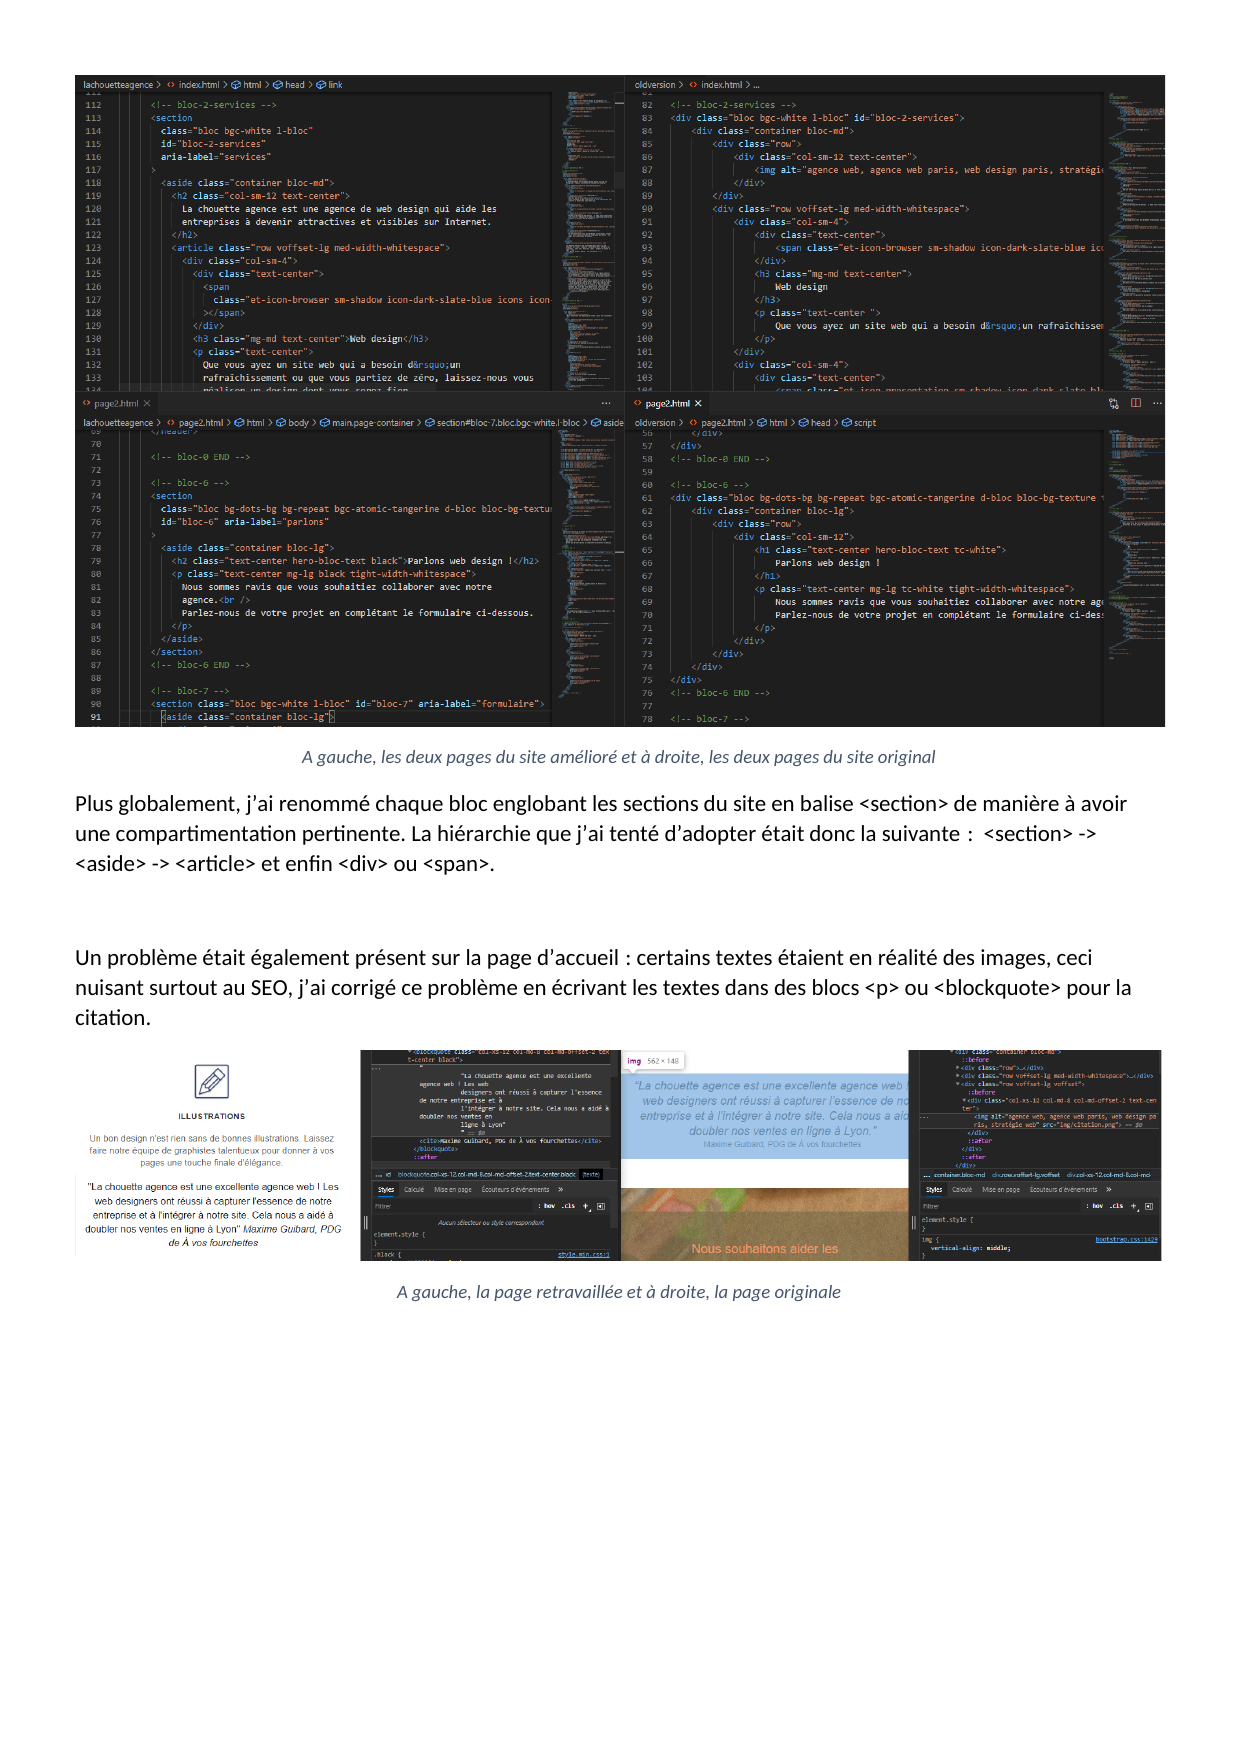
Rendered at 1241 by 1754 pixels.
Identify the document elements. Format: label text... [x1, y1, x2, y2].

picture [75, 1050, 1162, 1261]
text A gauche, la page retravaillée et à droite, la page originale [75, 1280, 1165, 1303]
text Plus globalement, j’ai renommé chaque bloc englobant les sections du site en balise <section> de manière à avoir une compartimentation pertinente. La hiérarchie que j’ai tenté d’adopter était donc la suivante : <section> -> <aside> -> <article> et enfin <div> ou <span>. [75, 789, 1165, 877]
picture [75, 75, 1166, 727]
text Un problème était également présent sur la page d’accueil : certains textes étaient en réalité des images, ceci nuisant surtout au SEO, j’ai corrigé ce problème en écrivant les textes dans des blocs <p> ou <blockquote> pour la citation. [75, 943, 1165, 1031]
text A gauche, les deux pages du site amélioré et à droite, les deux pages du site original [75, 745, 1165, 768]
